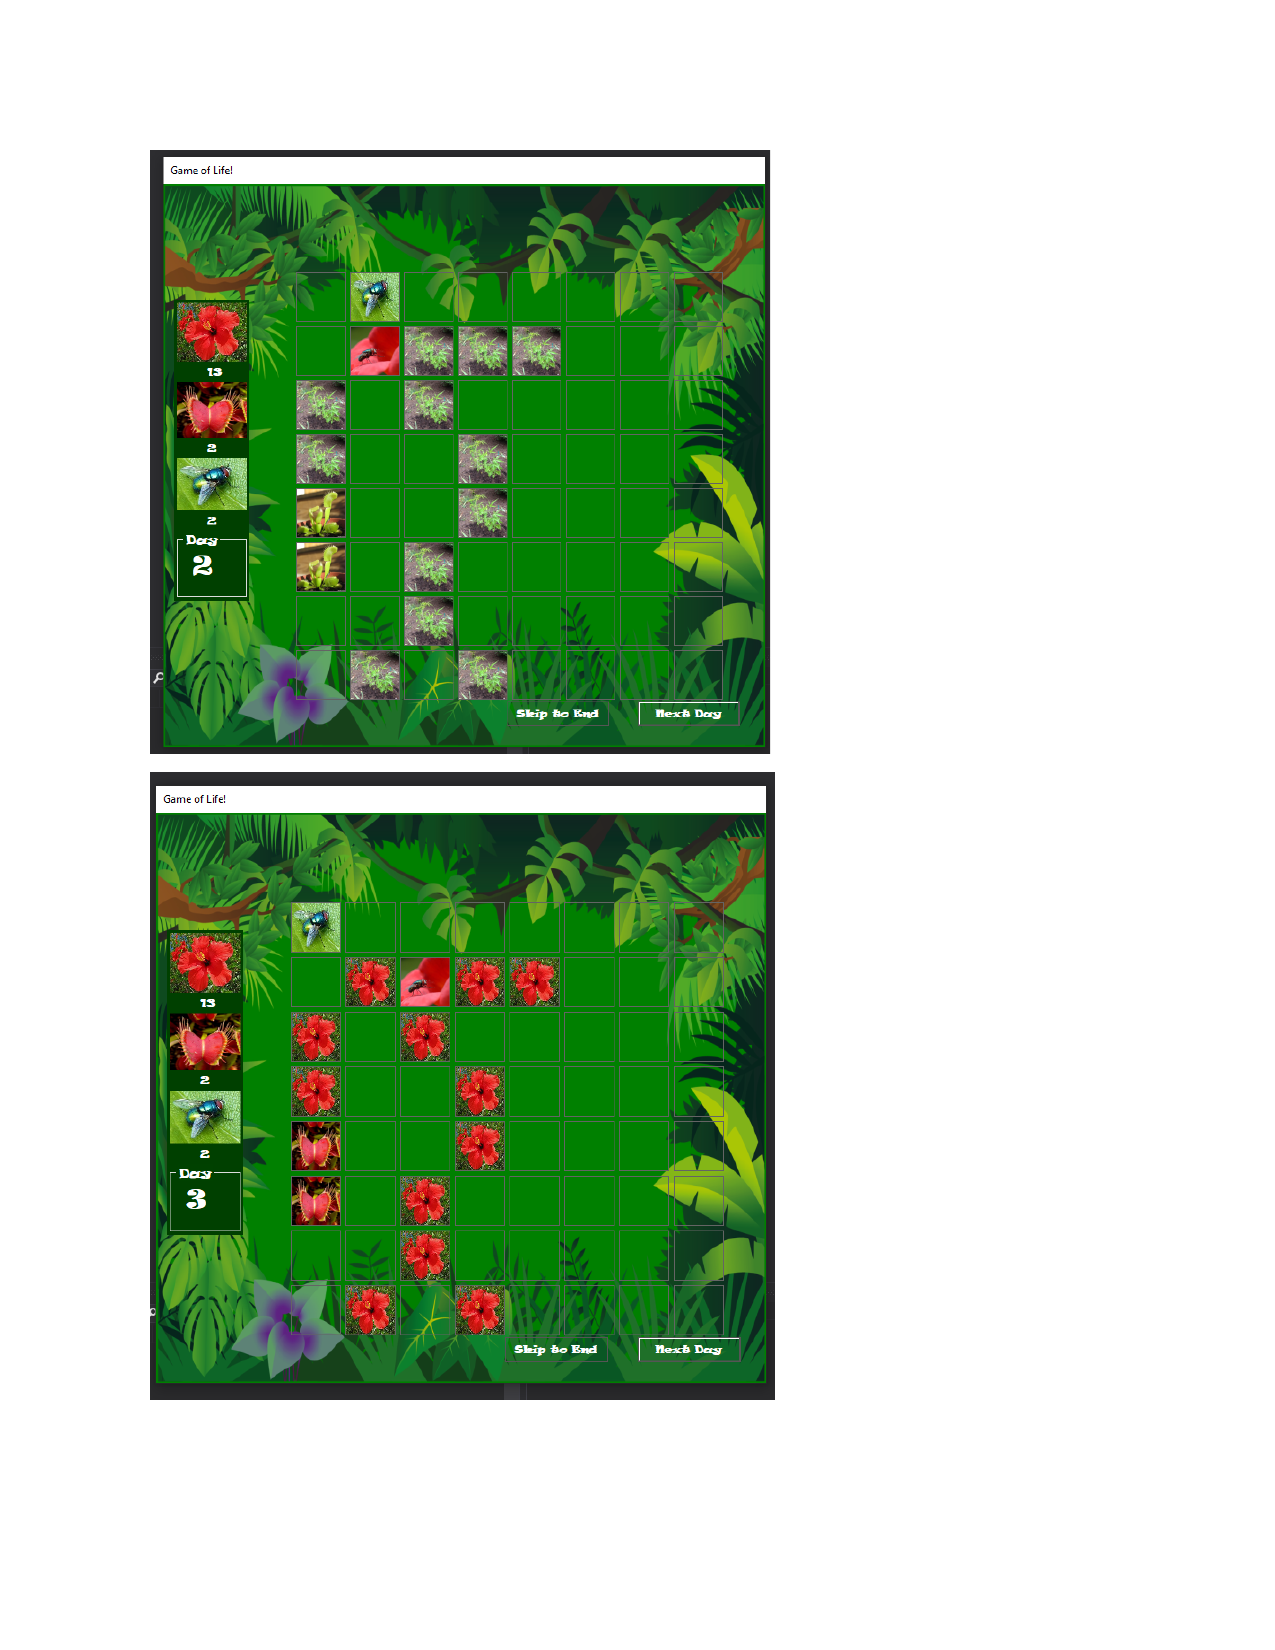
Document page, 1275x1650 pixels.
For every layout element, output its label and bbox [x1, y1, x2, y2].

picture [150, 772, 775, 1400]
picture [150, 150, 771, 754]
